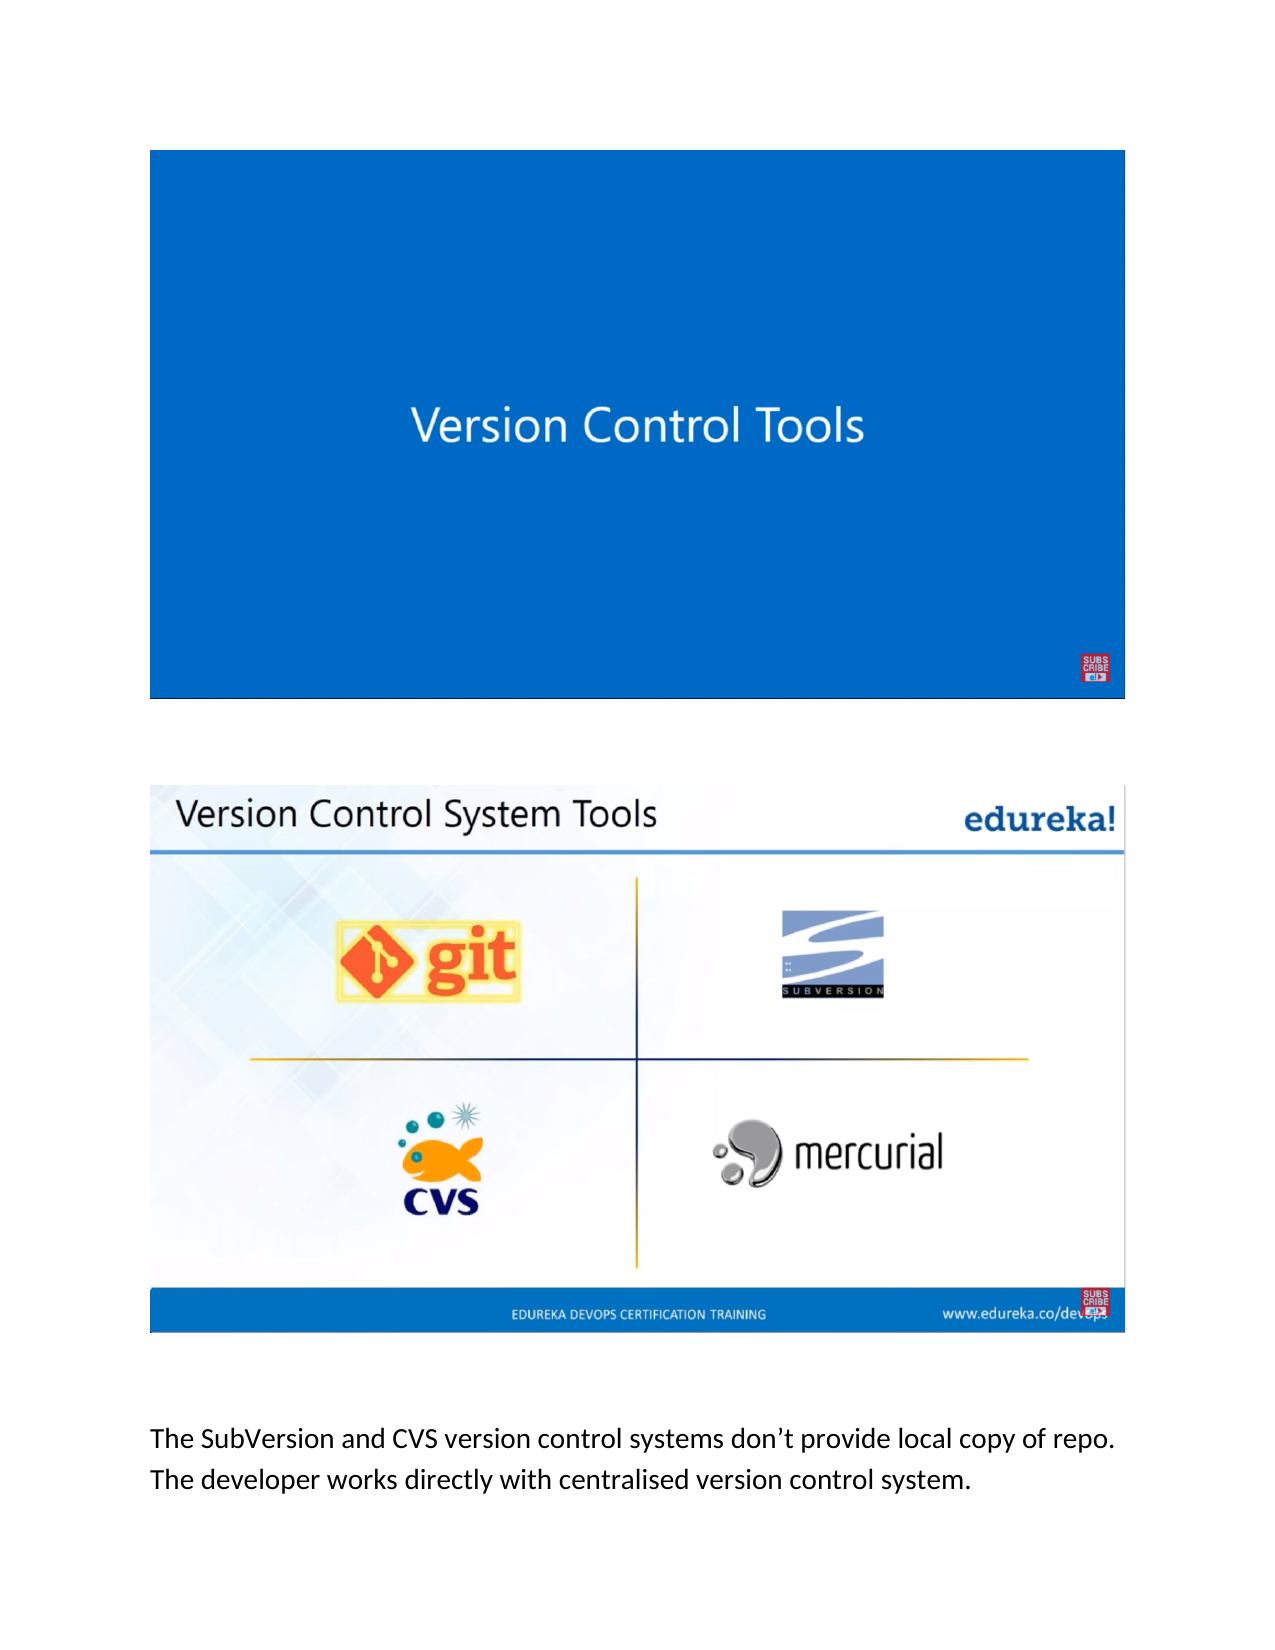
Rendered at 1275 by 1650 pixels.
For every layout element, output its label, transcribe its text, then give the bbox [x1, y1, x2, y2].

picture [150, 150, 1125, 699]
picture [150, 785, 1125, 1333]
text The SubVersion and CVS version control systems don’t provide local copy of repo. The developer works directly with centralised version control system. [150, 1420, 1125, 1496]
